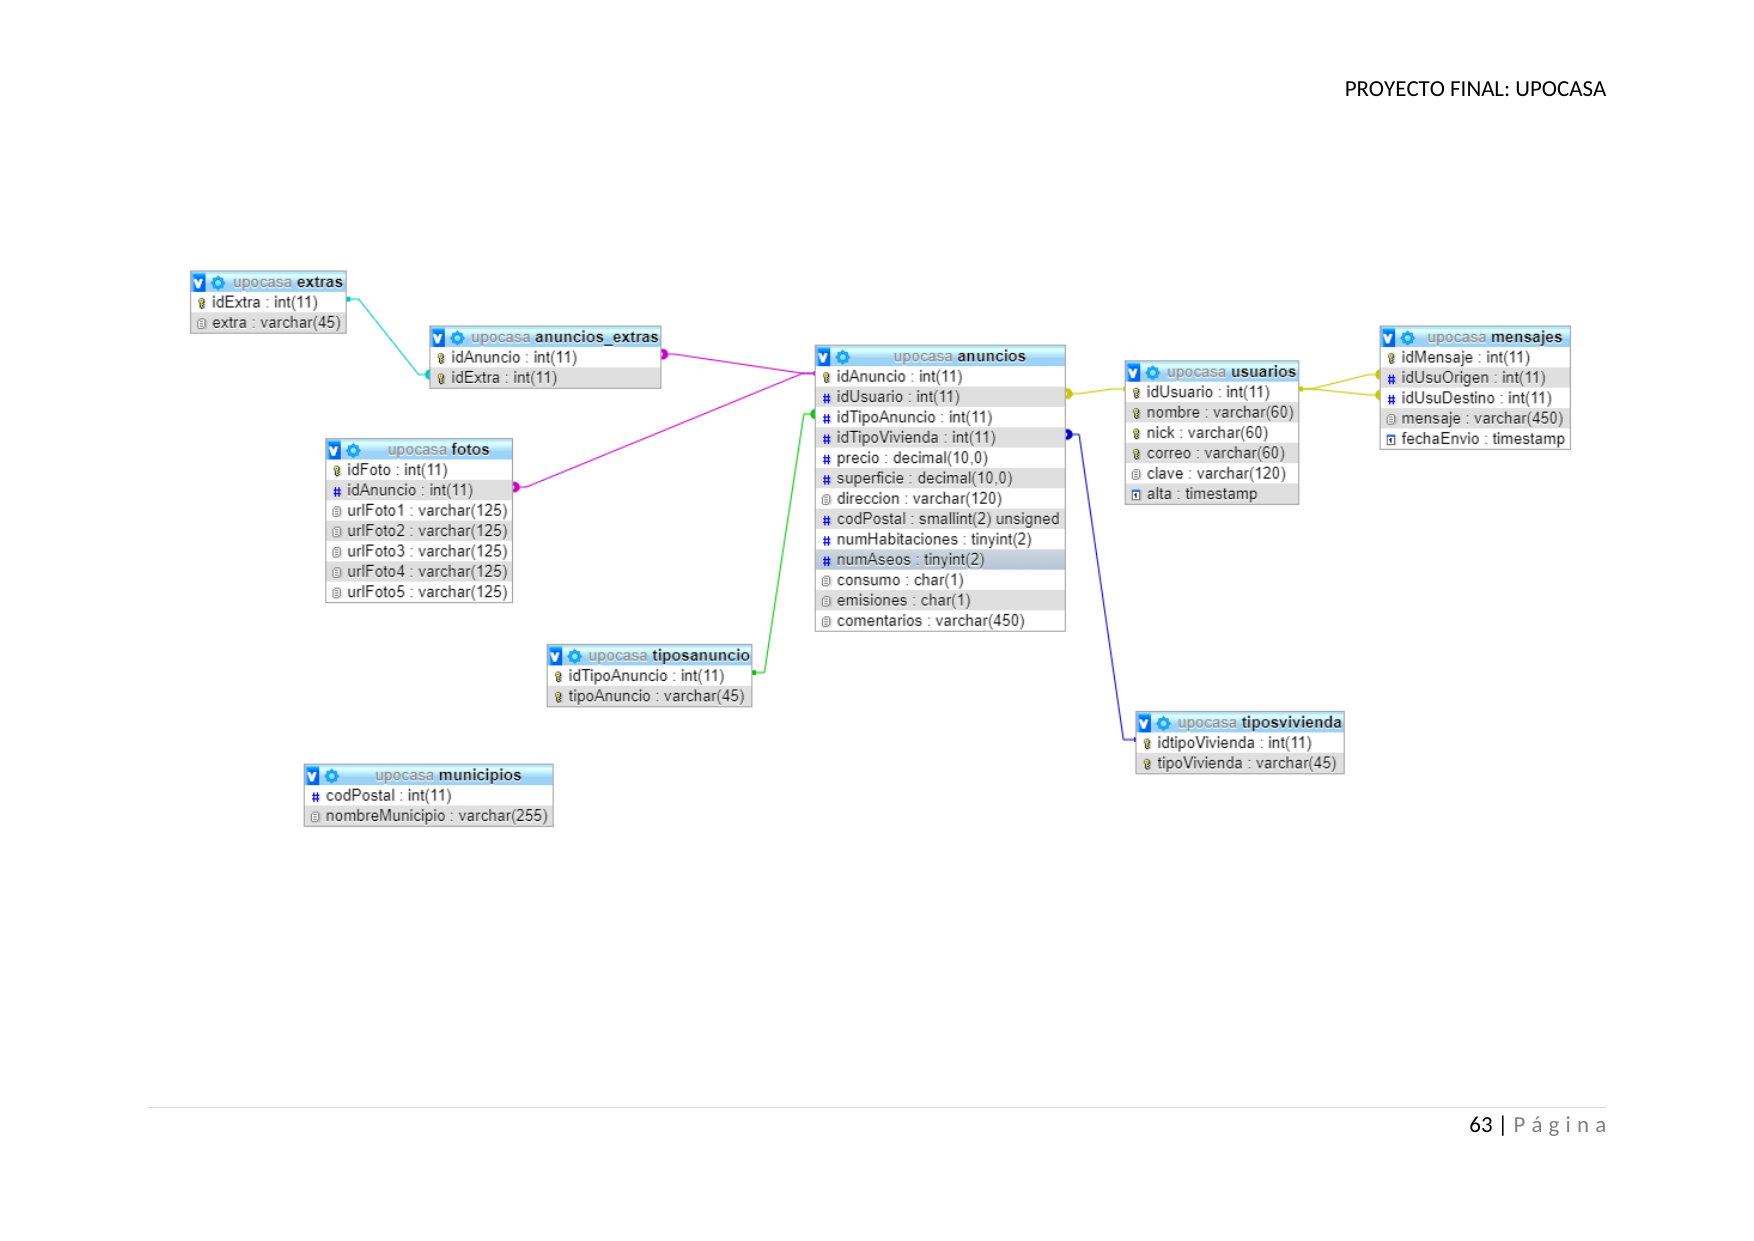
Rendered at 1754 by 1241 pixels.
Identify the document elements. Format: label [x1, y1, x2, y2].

picture [147, 237, 1607, 869]
